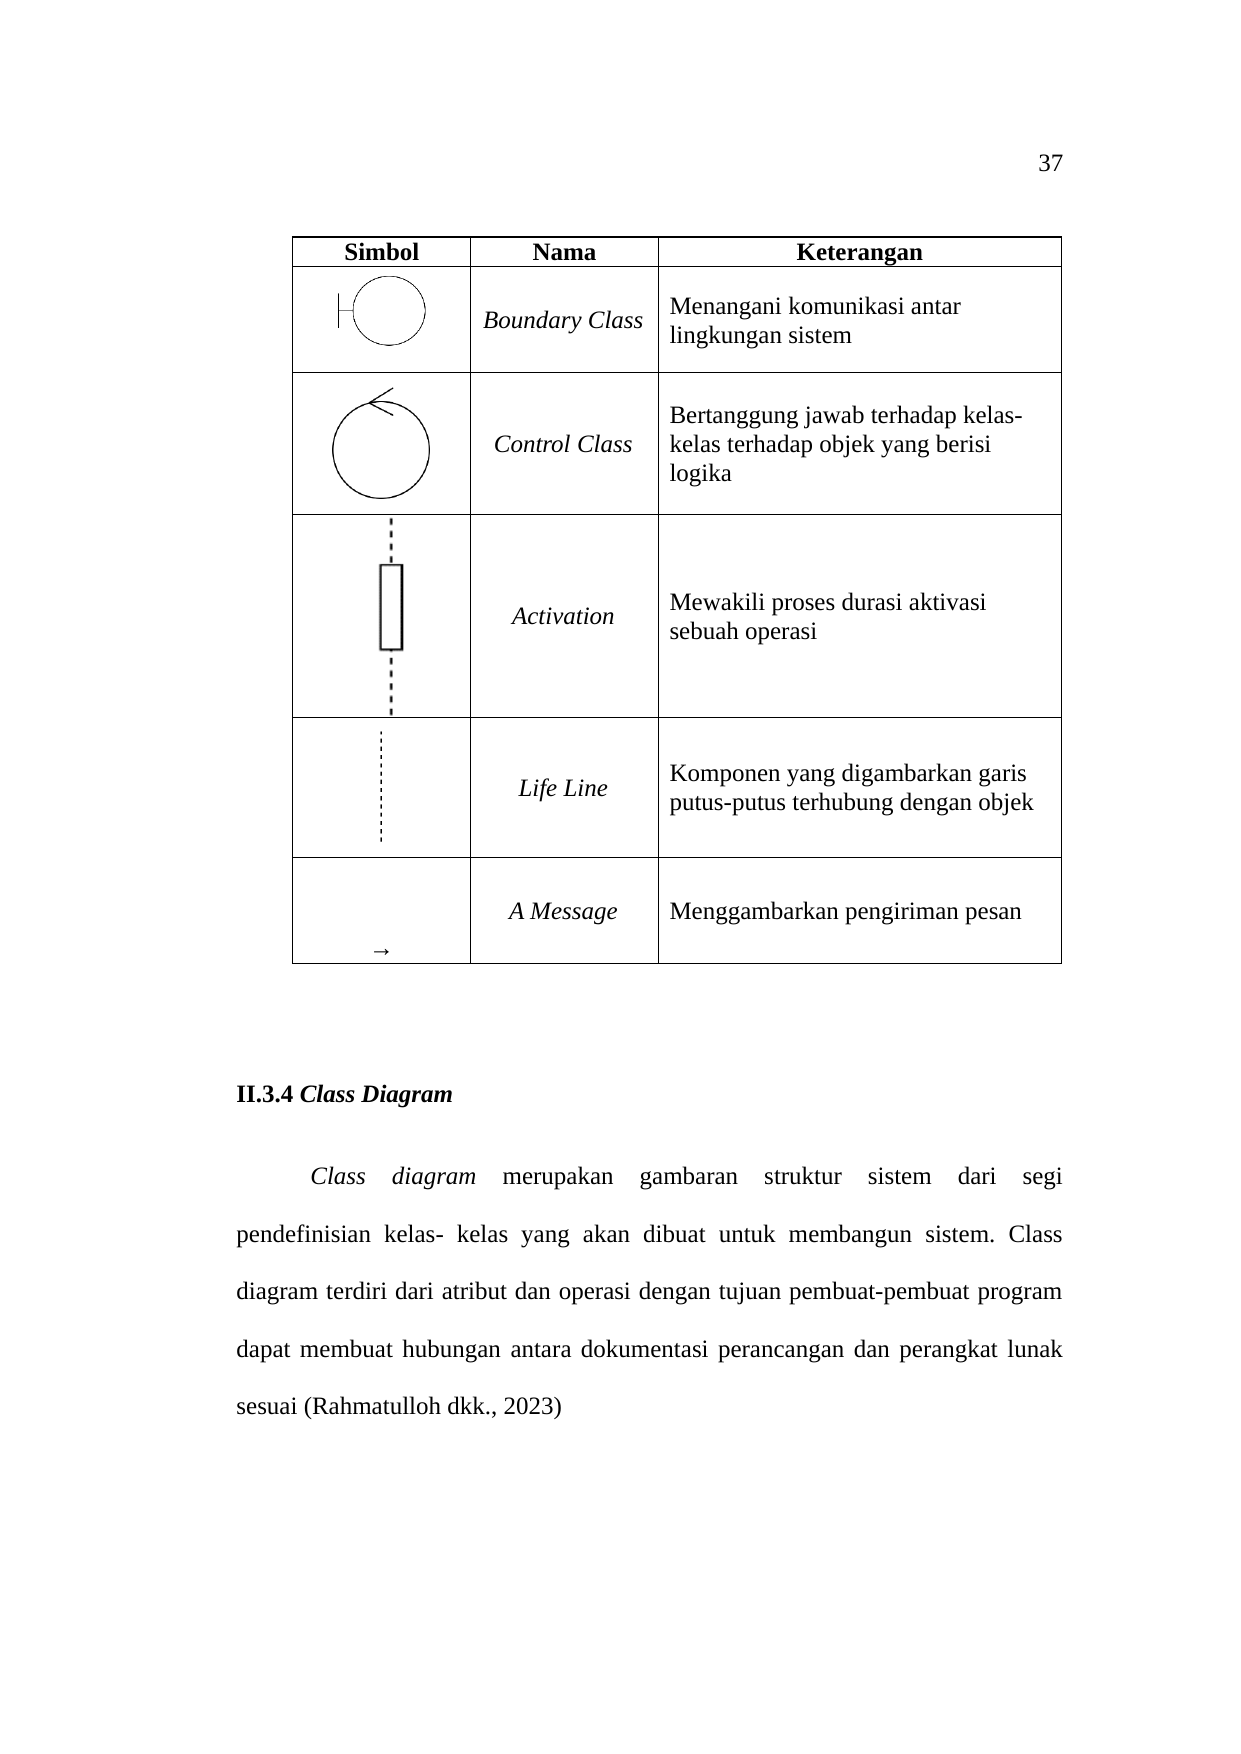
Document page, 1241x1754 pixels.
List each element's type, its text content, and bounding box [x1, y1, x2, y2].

table_cell [397, 718, 470, 857]
subtitle Class Diagram [236, 1079, 1063, 1108]
table_cell A Message [471, 858, 658, 963]
table_cell [293, 858, 470, 963]
picture [366, 516, 421, 857]
table_cell Menggambarkan pengiriman pesan [659, 858, 1061, 963]
table_cell [293, 267, 470, 372]
table_cell [293, 718, 366, 857]
table_cell [293, 515, 470, 717]
table_cell Activation [471, 515, 658, 717]
text Class diagram merupakan gambaran struktur sistem dari segi pendefinisian kelas- kelas yang akan dibuat untuk membangun sistem. Class diagram terdiri dari atribut dan operasi dengan tujuan pembuat-pembuat program dapat membuat hubungan antara dokumentasi perancangan dan perangkat lunak sesuai [236, 1161, 1063, 1420]
table_cell [293, 373, 318, 514]
table_cell Menangani komunikasi antar lingkungan sistem [659, 267, 1061, 372]
table_cell Boundary Class [471, 267, 658, 372]
table_header Nama [471, 238, 658, 266]
table_header Simbol [293, 238, 470, 266]
table_cell Komponen yang digambarkan garis putus-putus terhubung dengan objek [659, 718, 1061, 857]
table_cell Bertanggung jawab terhadap kelas-kelas terhadap objek yang berisi logika [659, 373, 1061, 514]
picture [329, 267, 434, 355]
picture [318, 373, 445, 514]
table_header Keterangan [659, 238, 1061, 266]
table_cell Mewakili proses durasi aktivasi sebuah operasi [659, 515, 1061, 717]
table_cell [445, 373, 470, 514]
table_cell Control Class [471, 373, 658, 514]
table_cell Life Line [471, 718, 658, 857]
